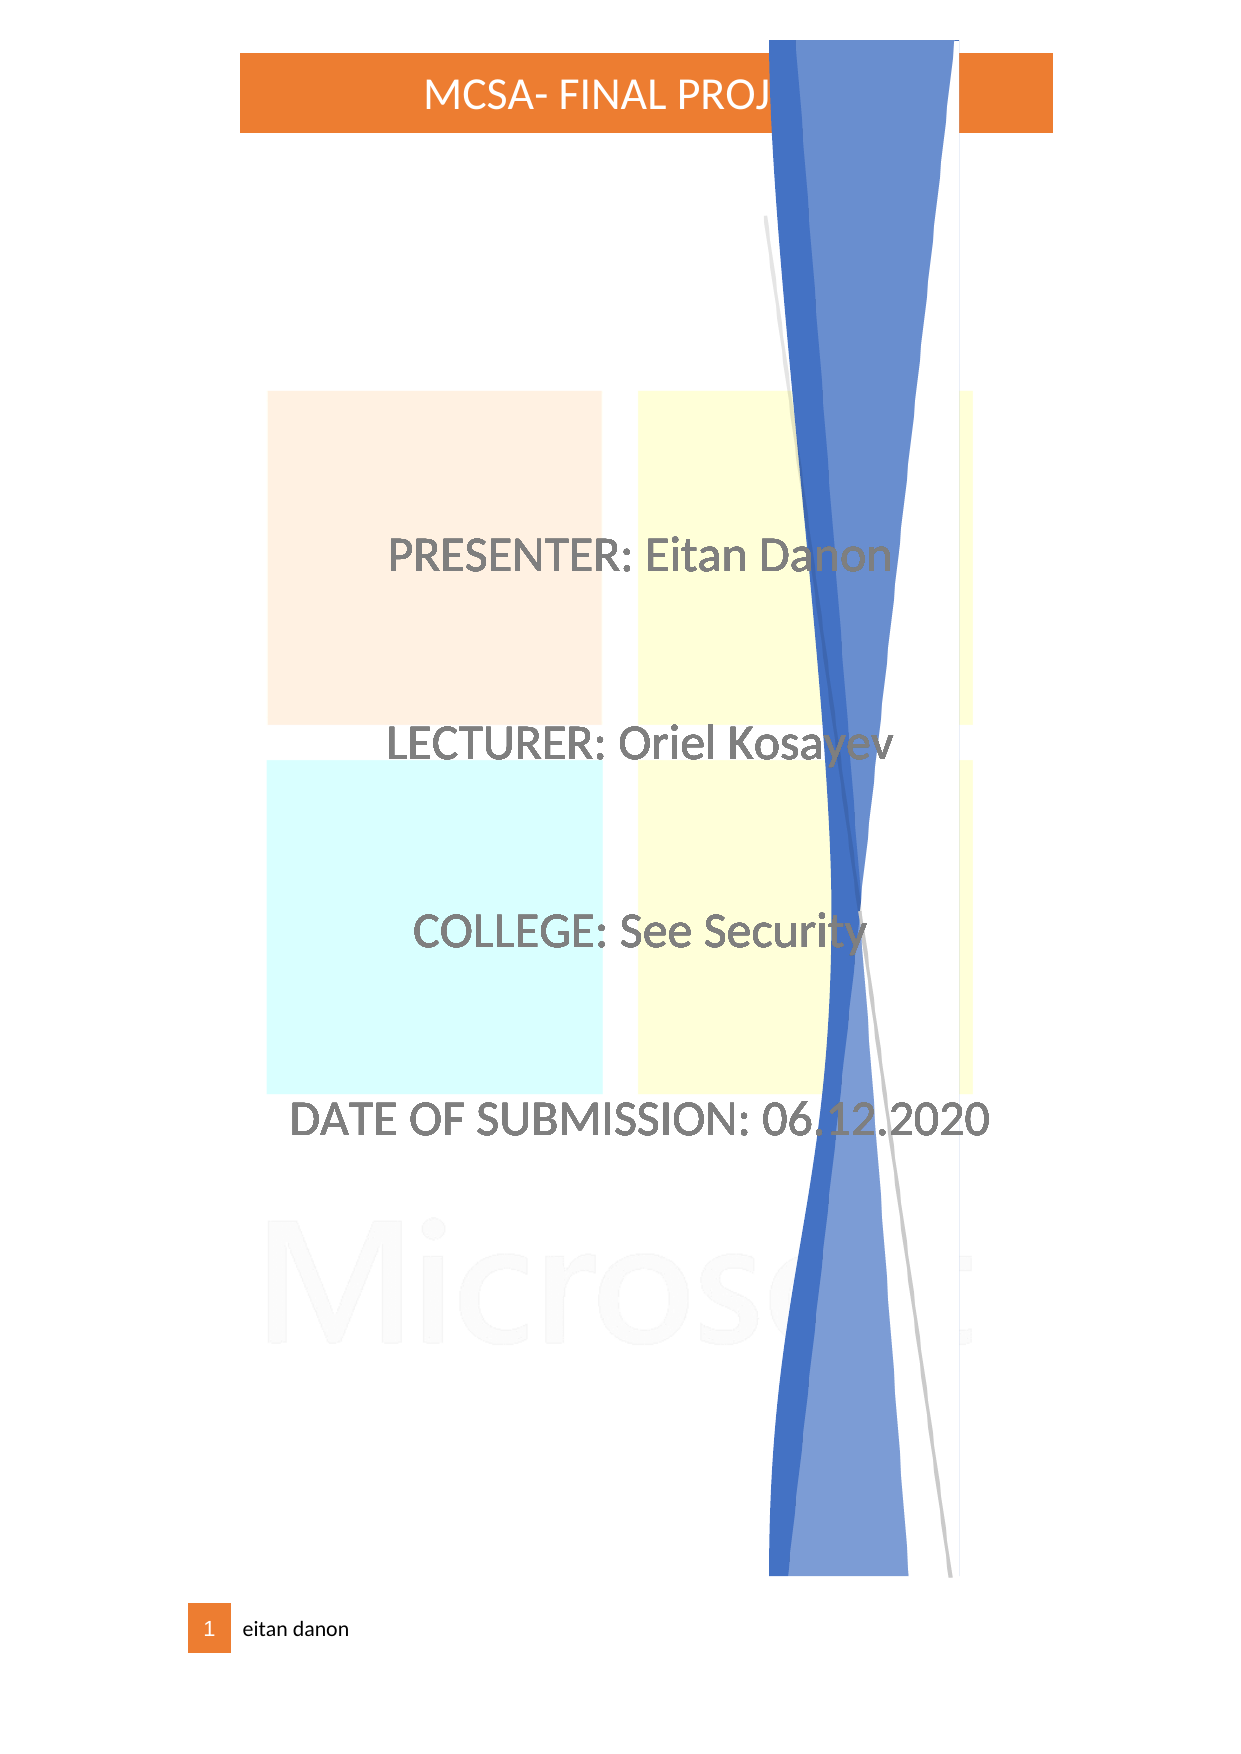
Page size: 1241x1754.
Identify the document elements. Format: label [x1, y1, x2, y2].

picture [947, 1118, 960, 1132]
picture [763, 738, 773, 756]
picture [768, 1106, 782, 1132]
picture [763, 40, 960, 1578]
picture [767, 543, 784, 567]
